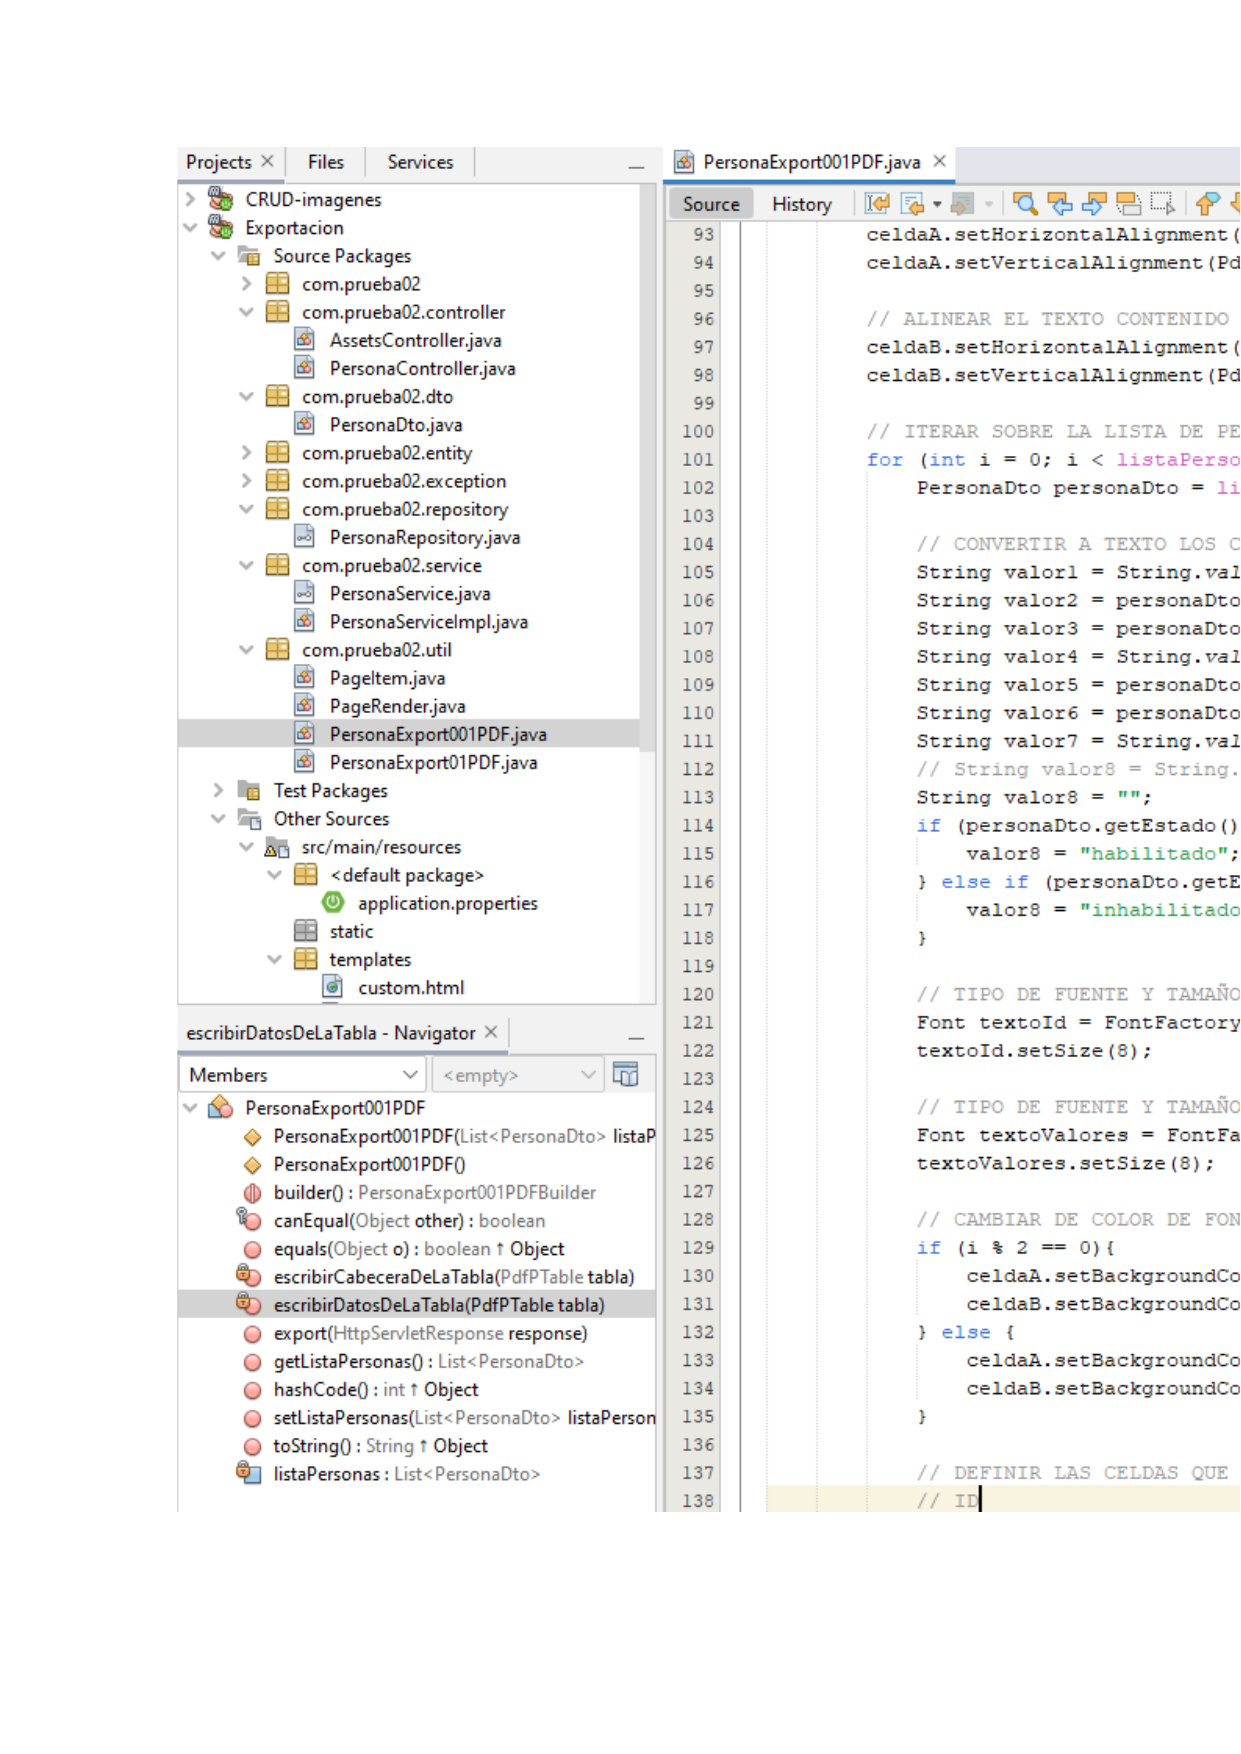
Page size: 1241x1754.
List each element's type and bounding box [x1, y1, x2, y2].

picture [177, 147, 1241, 1512]
